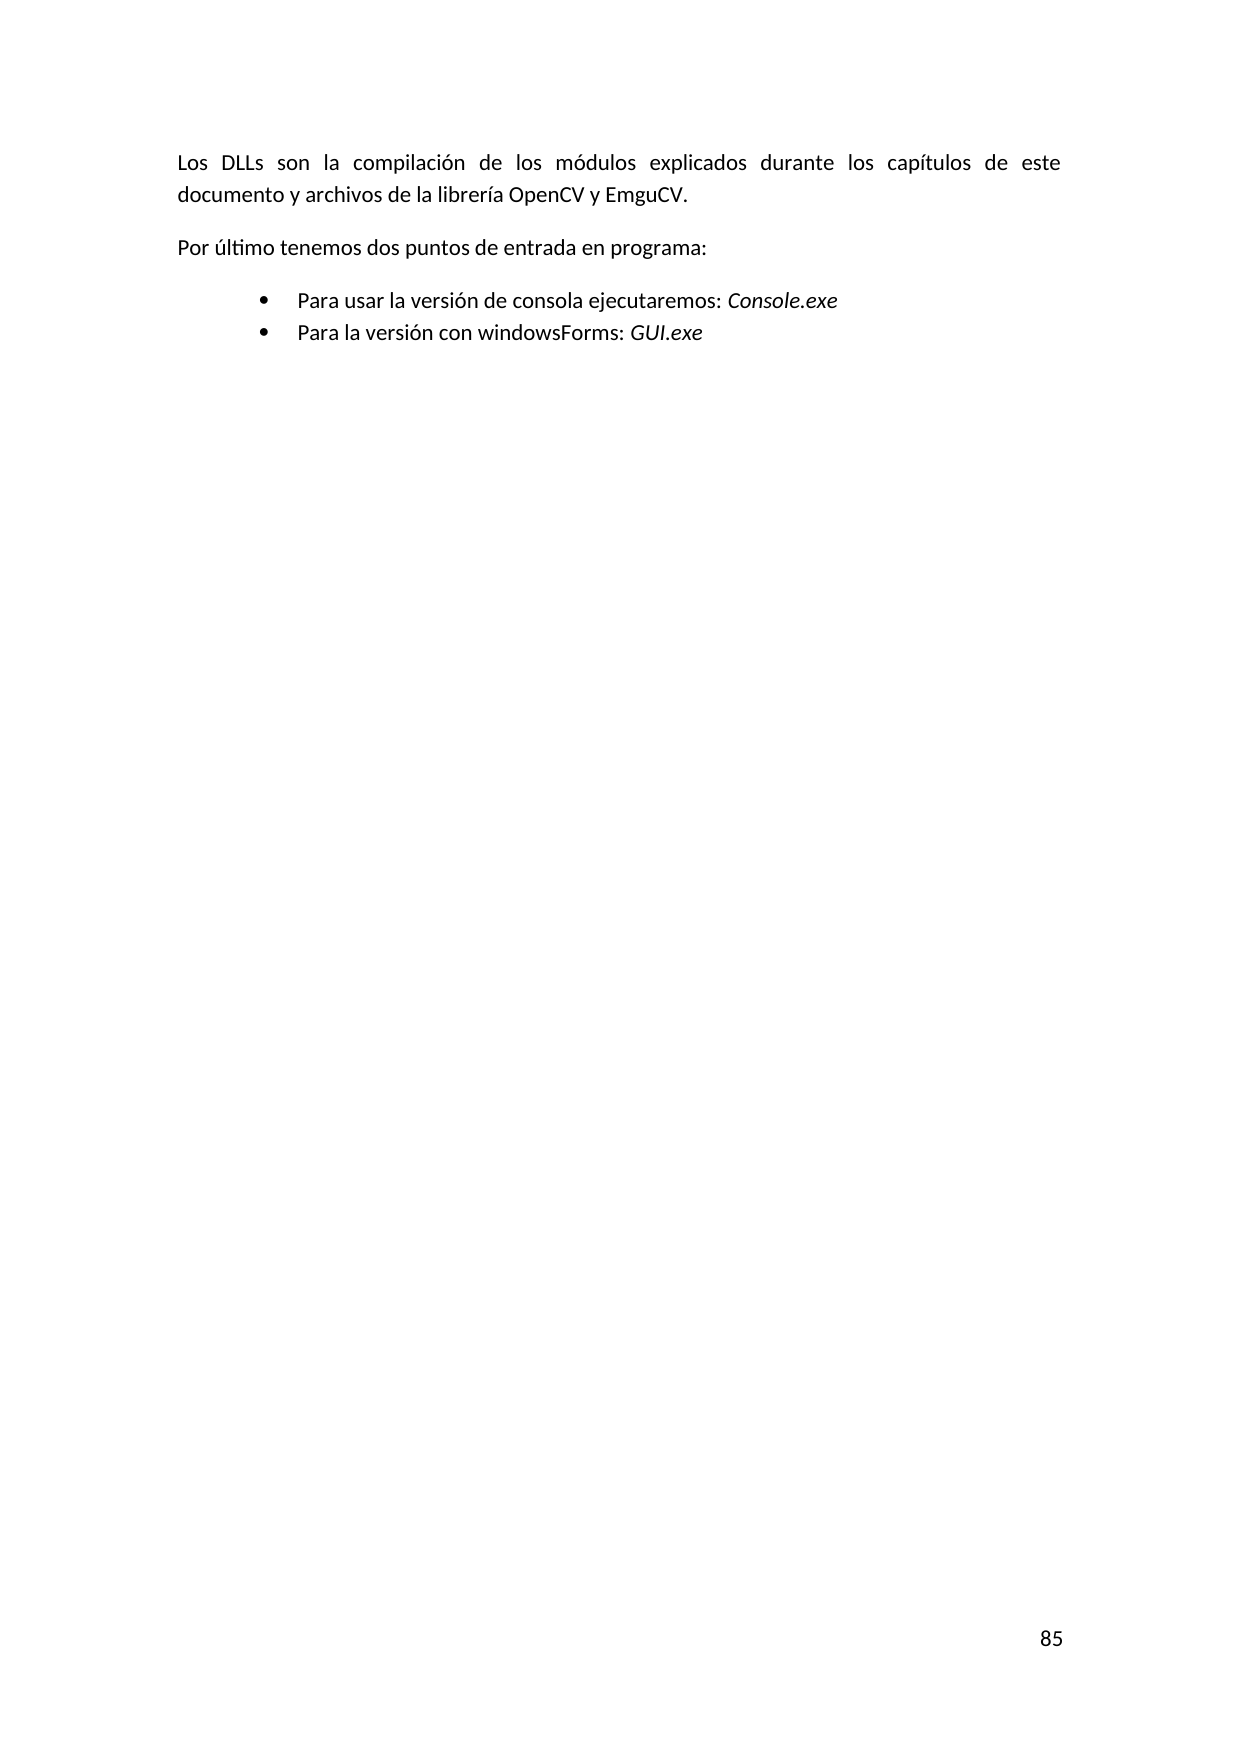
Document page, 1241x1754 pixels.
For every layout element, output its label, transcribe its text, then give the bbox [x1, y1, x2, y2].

text Los DLLs son la compilación de los módulos explicados durante los capítulos de este documento y archivos de la librería OpenCV y EmguCV. [177, 148, 1063, 208]
list Para la versión con windowsForms: GUI.exe [260, 318, 1063, 346]
list Para usar la versión de consola ejecutaremos: Console.exe [260, 286, 1063, 314]
text Por último tenemos dos puntos de entrada en programa: [177, 233, 1063, 261]
